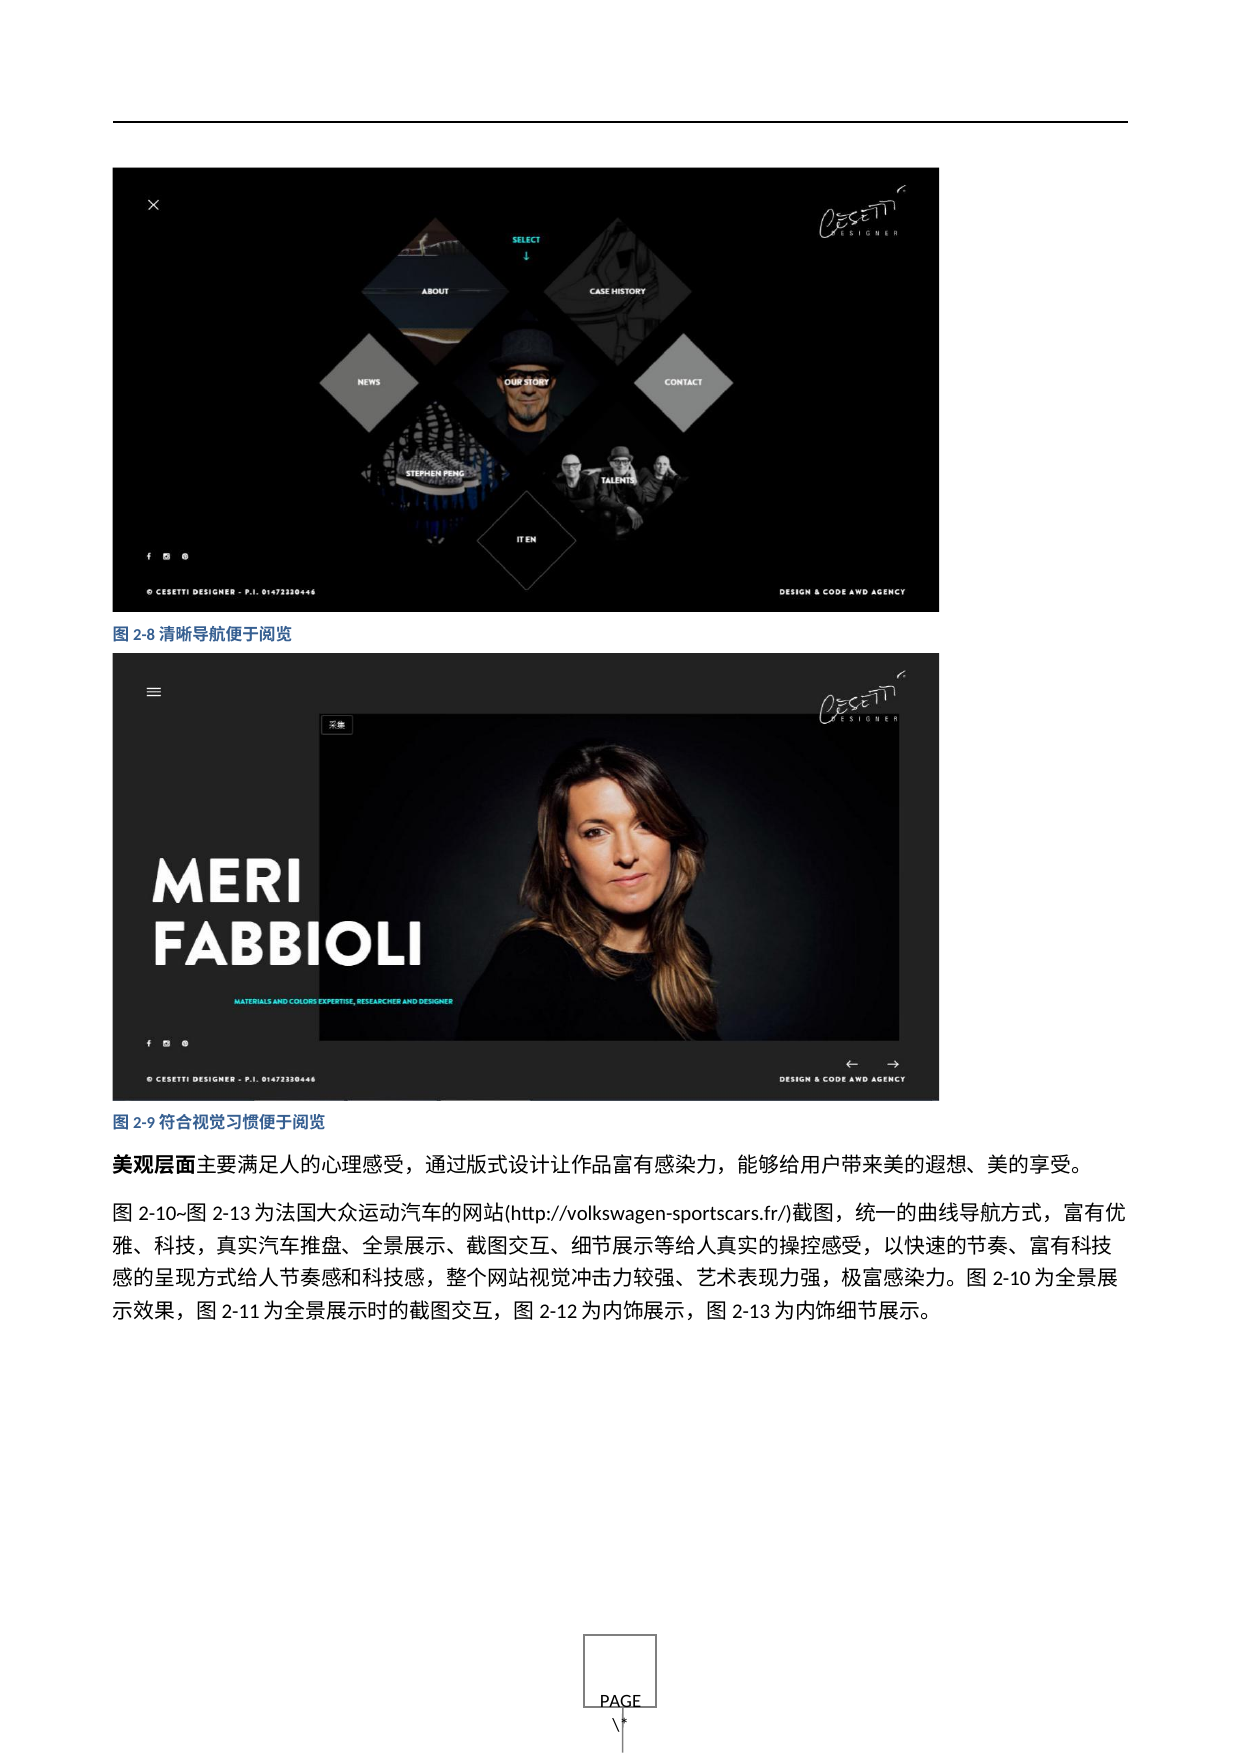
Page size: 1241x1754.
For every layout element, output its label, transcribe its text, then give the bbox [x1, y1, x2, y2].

text 美观层面主要满足人的心理感受，通过版式设计让作品富有感染力，能够给用户带来美的遐想、美的享受。 [112, 1147, 1128, 1179]
picture [112, 653, 940, 1101]
picture [112, 167, 940, 612]
